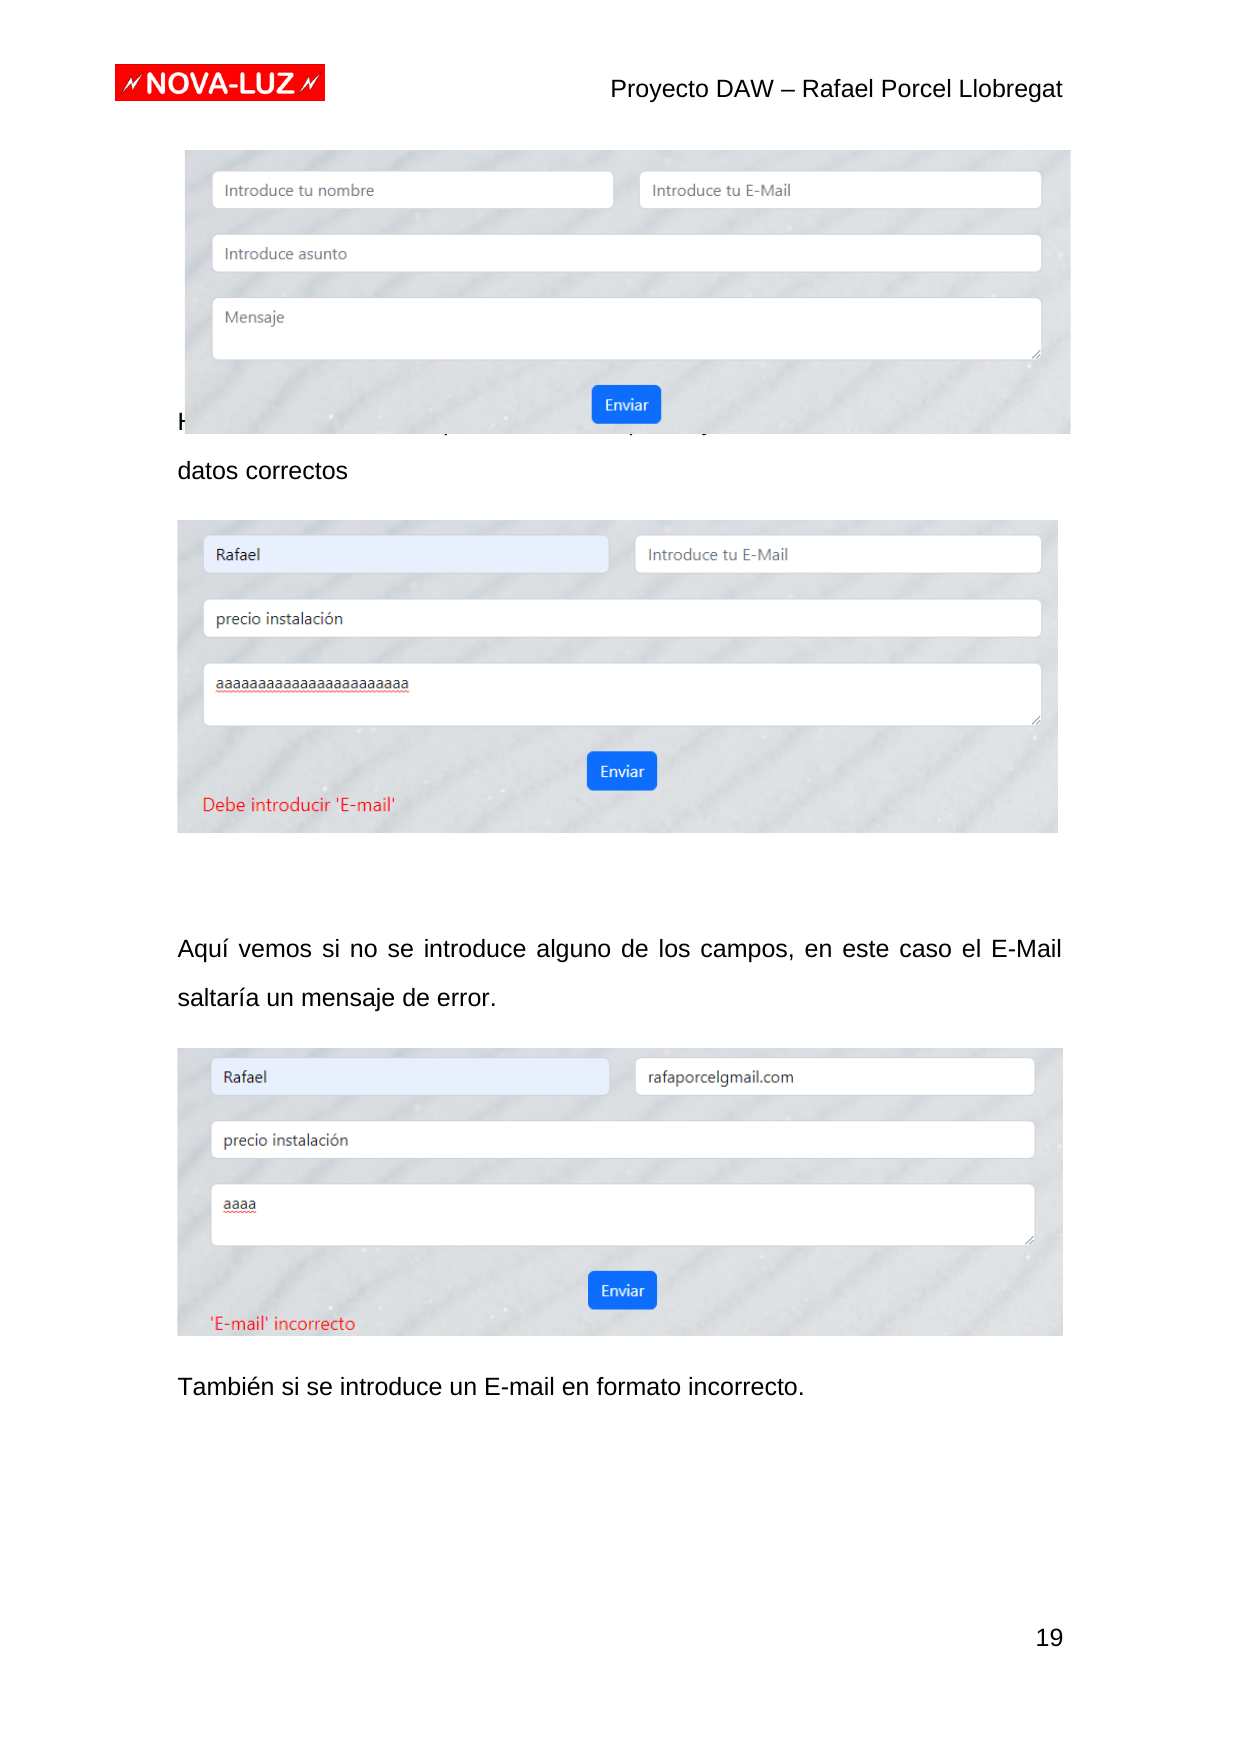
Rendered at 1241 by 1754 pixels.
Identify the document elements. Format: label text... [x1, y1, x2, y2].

text Aquí vemos si no se introduce alguno de los campos, en este caso el E-Mail saltaría un mensaje de error. [177, 587, 1063, 1012]
picture [115, 64, 325, 101]
text Ha sido validado en la parte de cliente para ayudar al usuario a introducir los datos correctos [177, 407, 1063, 484]
picture [177, 1048, 1063, 1336]
text También si se introduce un E-mail en formato incorrecto. [177, 1372, 1063, 1401]
picture [177, 520, 1058, 833]
picture [184, 150, 1071, 434]
